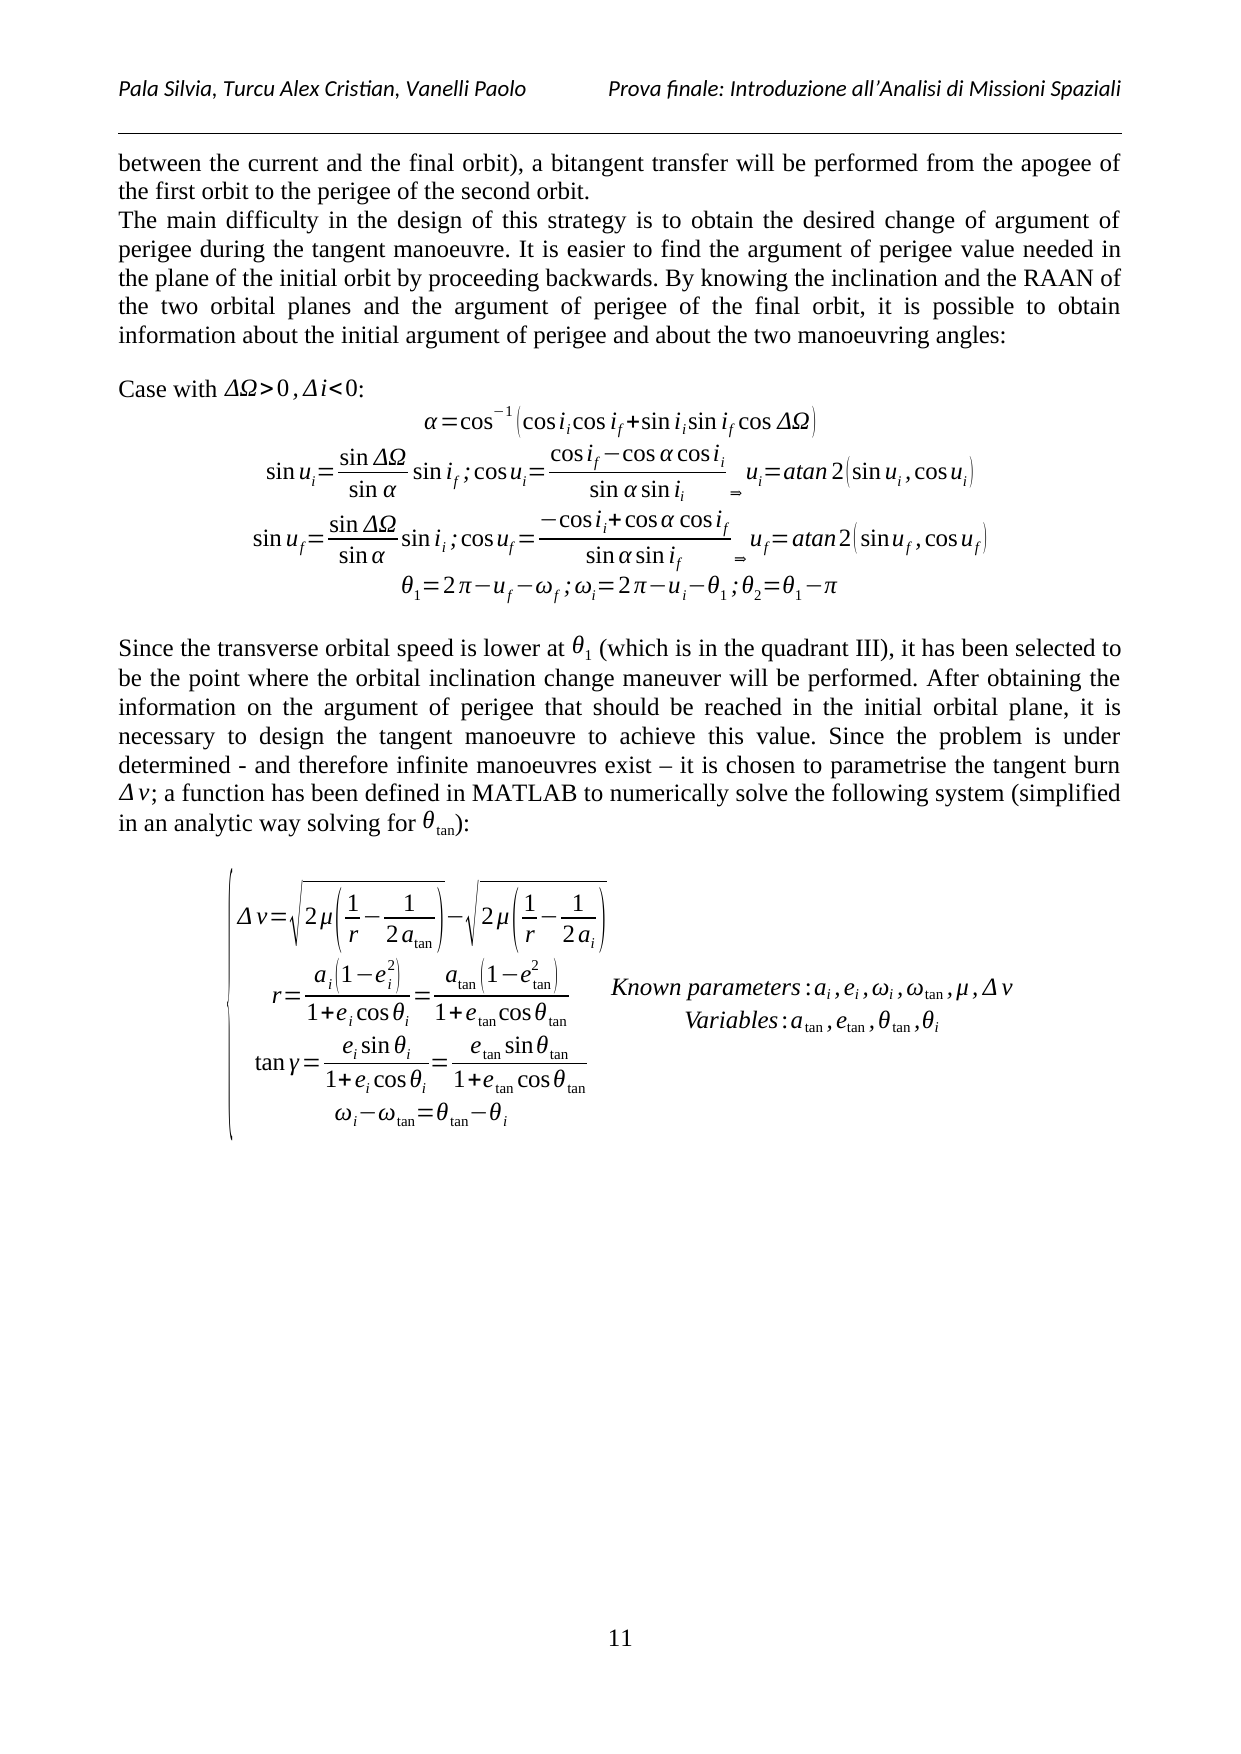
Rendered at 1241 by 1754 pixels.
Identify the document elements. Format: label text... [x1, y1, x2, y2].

text Case with : [118, 374, 1122, 403]
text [118, 148, 1122, 205]
text The main difficulty in the design of this strategy is to obtain the desired change of argument of perigee during the tangent manoeuvre. It is easier to find the argument of perigee value needed in the plane of the initial orbit by proceeding backwards. By knowing the inclination and the RAAN of the two orbital planes and the argument of perigee of the final orbit, it is possible to obtain information about the initial argument of perigee and about the two manoeuvring angles: [118, 205, 1122, 349]
text Since the transverse orbital speed is lower at (which is in the quadrant III), it has been selected to be the point where the orbital inclination change maneuver will be performed. After obtaining the information on the argument of perigee that should be reached in the initial orbital plane, it is necessary to design the tangent manoeuvre to achieve this value. Since the problem is under determined - and therefore infinite manoeuvres exist – it is chosen to parametrise the tangent burn ; a function has been defined in MATLAB to numerically solve the following system (simplified in an analytic way solving for ): [118, 632, 1122, 838]
